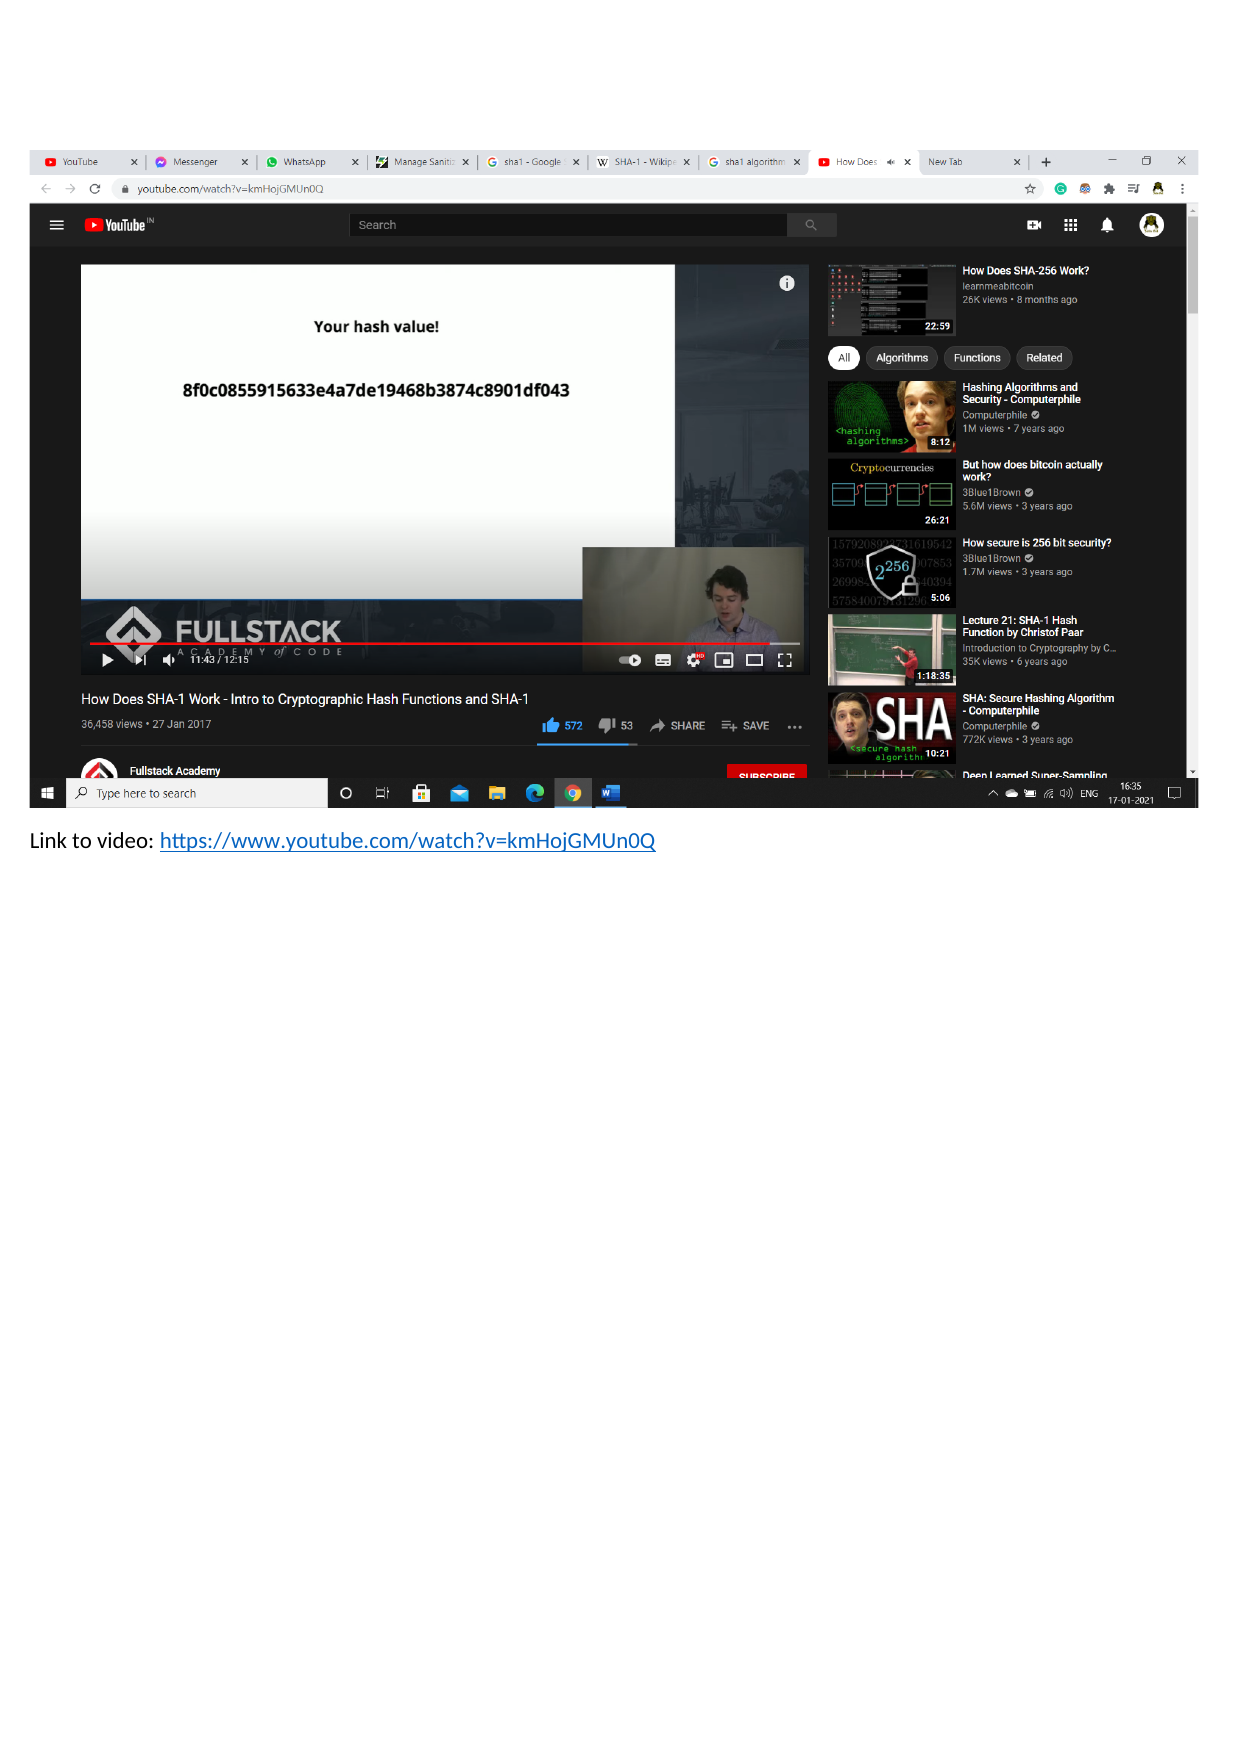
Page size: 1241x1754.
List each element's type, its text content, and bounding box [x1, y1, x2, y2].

picture [29, 150, 1199, 808]
text Link to video: https://www.youtube.com/watch?v=kmHojGMUn0Q [29, 826, 1090, 854]
